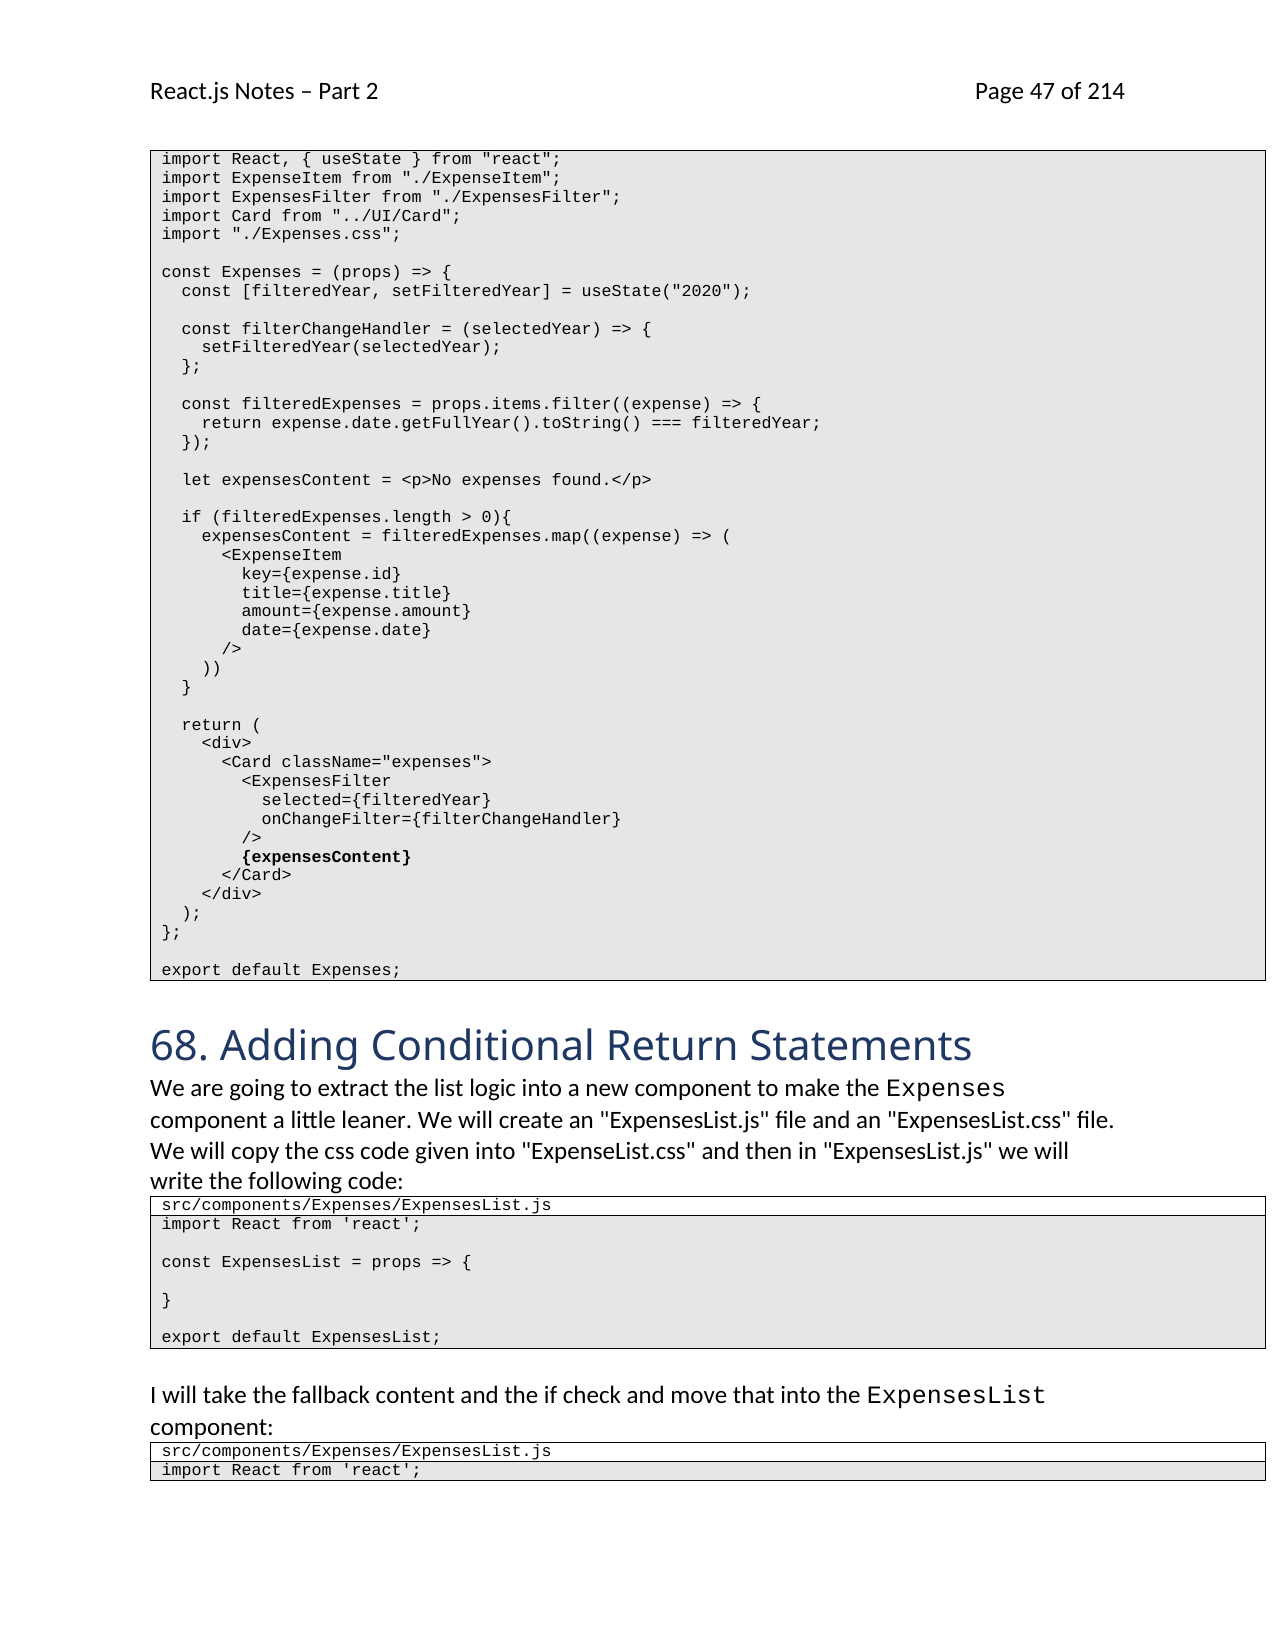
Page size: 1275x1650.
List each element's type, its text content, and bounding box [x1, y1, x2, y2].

table_cell import React from 'react'; const ExpensesList = props => { } export default ExpensesList; [151, 1216, 1265, 1348]
text I will take the fallback content and the if check and move that into the ExpensesList component: [150, 1379, 1125, 1442]
text We are going to extract the list logic into a new component to make the Expenses component a little leaner. We will create an "ExpensesList.js" file and an "ExpensesList.css" file. We will copy the css code given into "ExpenseList.css" and then in "ExpensesList.js" we will write the following code: [150, 1073, 1125, 1196]
table_header src/components/Expenses/ExpensesList.js [151, 1443, 1265, 1461]
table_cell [151, 1462, 1265, 1480]
subtitle 68. Adding Conditional Return Statements [150, 1016, 1125, 1073]
table_cell import React, { useState } from "react"; import ExpenseItem from "./ExpenseItem"; import ExpensesFilter from "./ExpensesFilter"; import Card from "../UI/Card"; import "./Expenses.css"; const Expenses = (props) => { const [filteredYear, setFilteredYear] = useState("2020"); const filterChangeHandler = (selectedYear) => { setFilteredYear(selectedYear); }; const filteredExpenses = props.items.filter((expense) => { return expense.date.getFullYear().toString() === filteredYear; }); let expensesContent = <p>No expenses found.</p> if (filteredExpenses.length > 0){ expensesContent = filteredExpenses.map((expense) => ( <ExpenseItem key={expense.id} title={expense.title} amount={expense.amount} date={expense.date} /> )) } return ( <div> <Card className="expenses"> <ExpensesFilter selected={filteredYear} onChangeFilter={filterChangeHandler} /> {expensesContent} </Card> </div> ); }; export default Expenses; [151, 151, 1265, 980]
table_header src/components/Expenses/ExpensesList.js [151, 1197, 1265, 1215]
